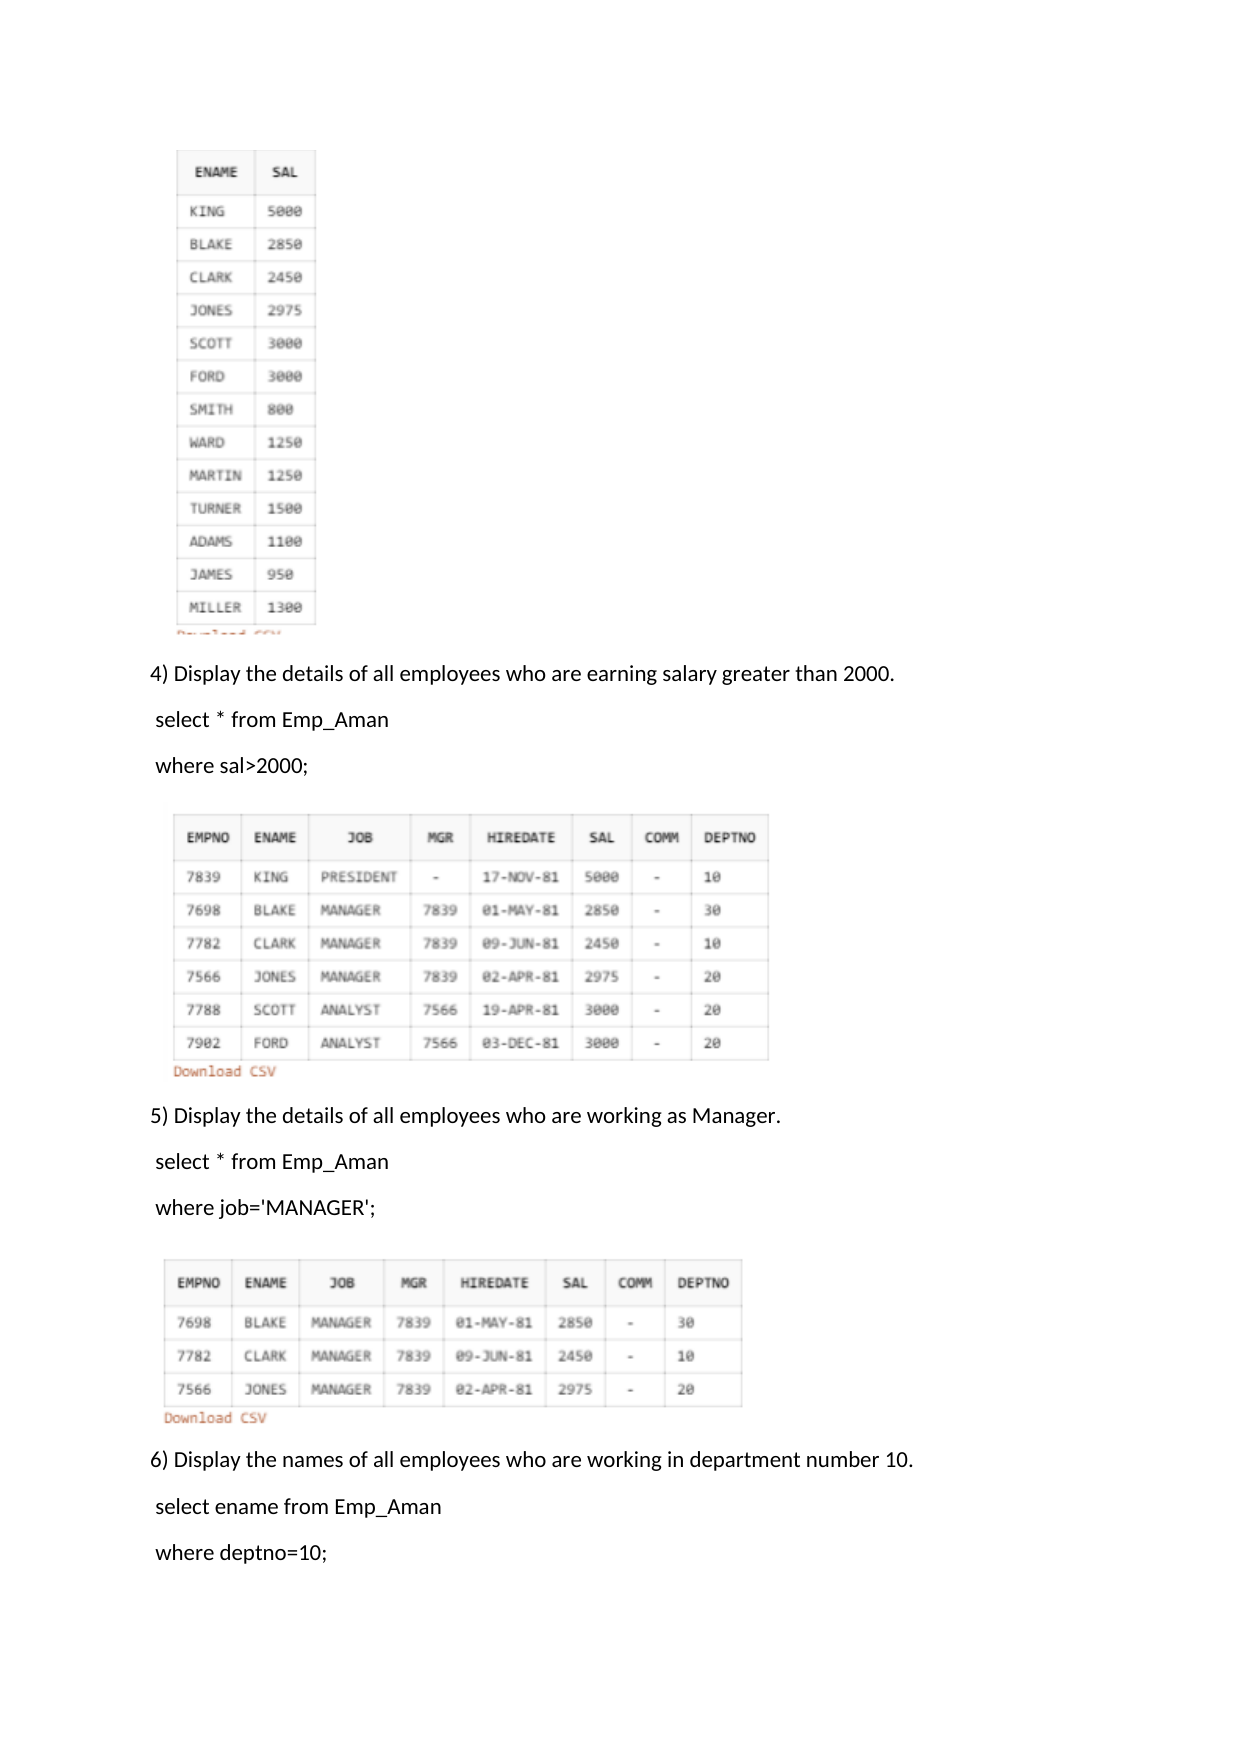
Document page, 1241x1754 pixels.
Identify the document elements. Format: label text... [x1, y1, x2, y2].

picture [150, 1239, 749, 1428]
text where job='MANAGER'; [150, 1193, 1090, 1221]
text 5) Display the details of all employees who are working as Manager. [150, 1101, 1090, 1129]
text where deptno=10; [150, 1538, 1090, 1566]
text where sal>2000; [150, 752, 1090, 780]
text 4) Display the details of all employees who are earning salary greater than 2000. [150, 659, 1090, 687]
text 6) Display the names of all employees who are working in department number 10. [150, 1446, 1090, 1474]
picture [150, 150, 375, 641]
text select ename from Emp_Aman [150, 1492, 1090, 1520]
text select * from Emp_Aman [150, 705, 1090, 733]
text select * from Emp_Aman [150, 1147, 1090, 1175]
picture [150, 798, 788, 1083]
